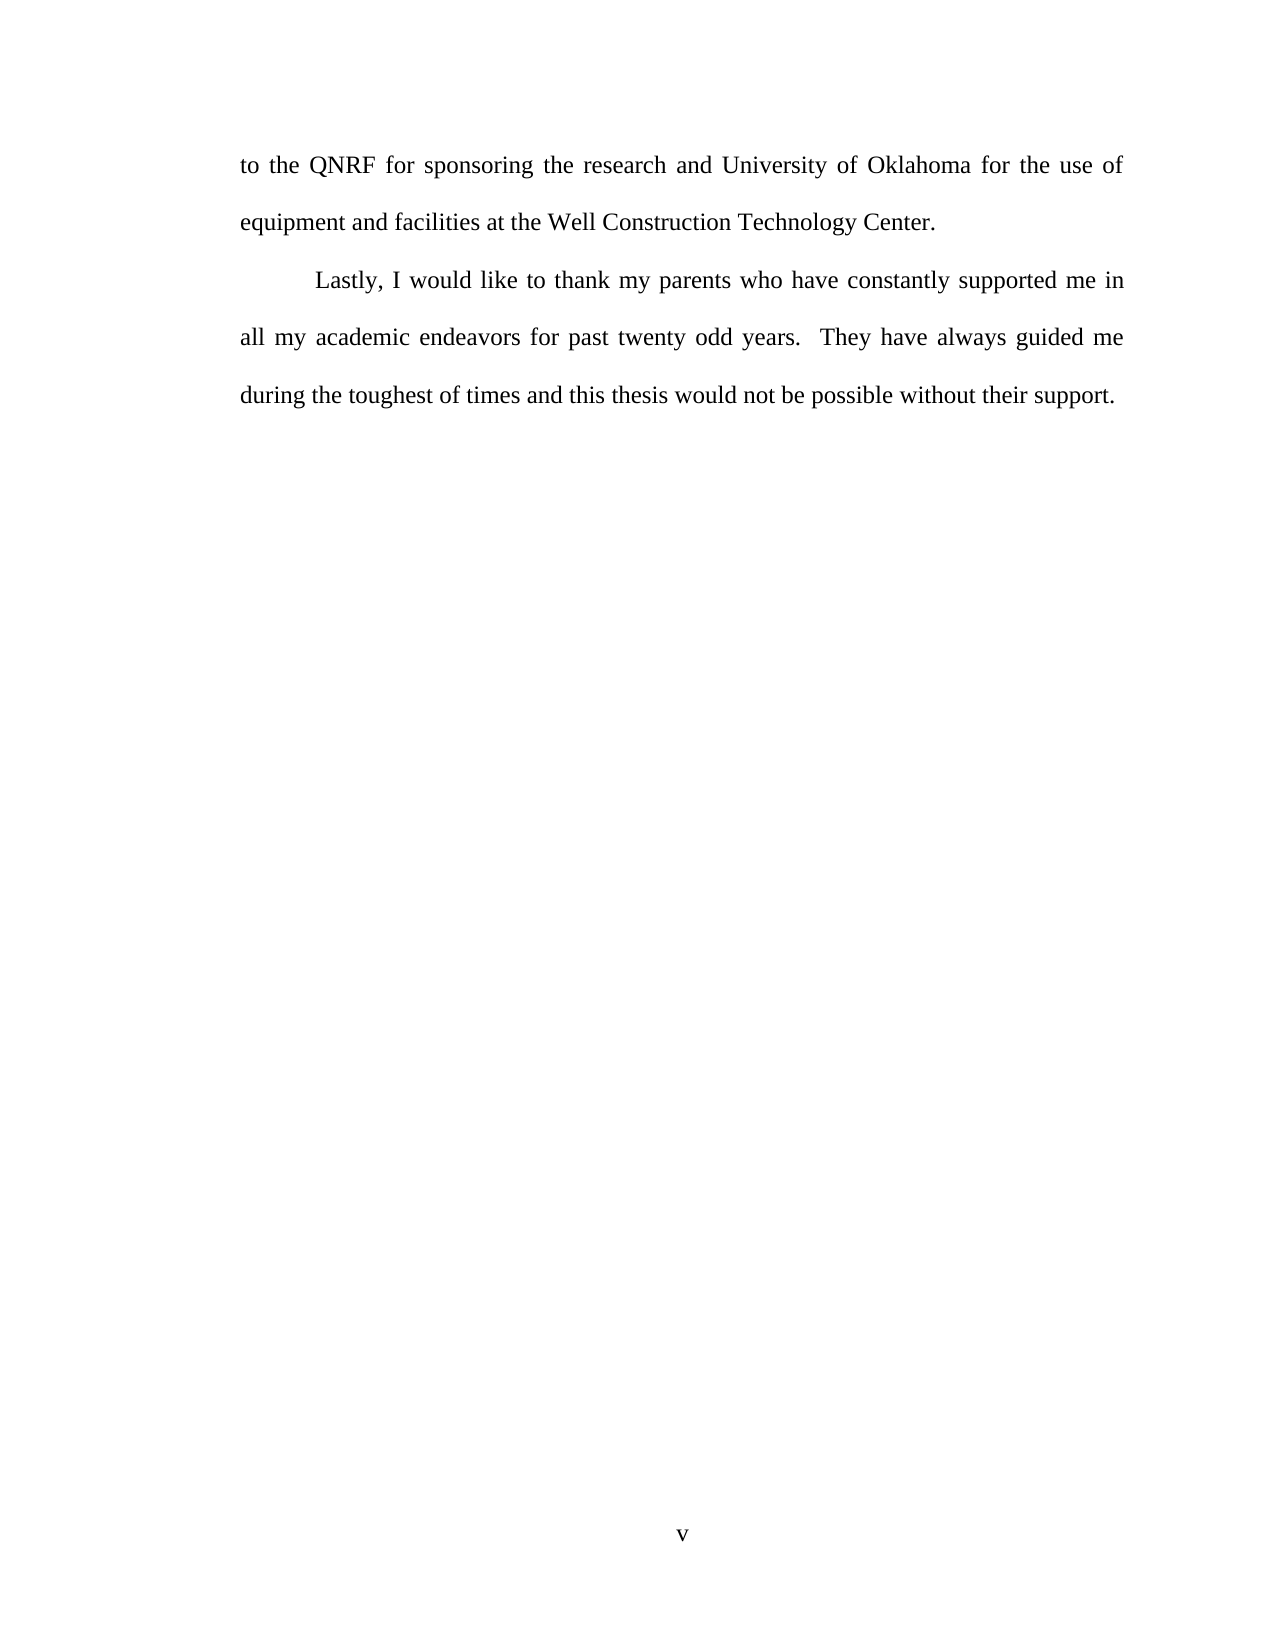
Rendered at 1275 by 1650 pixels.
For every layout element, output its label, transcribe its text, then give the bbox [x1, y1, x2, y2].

text Lastly, I would like to thank my parents who have constantly supported me in all my academic endeavors for past twenty odd years. They have always guided me during the toughest of times and this thesis would not be possible without their support. [240, 265, 1125, 409]
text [240, 150, 1125, 236]
